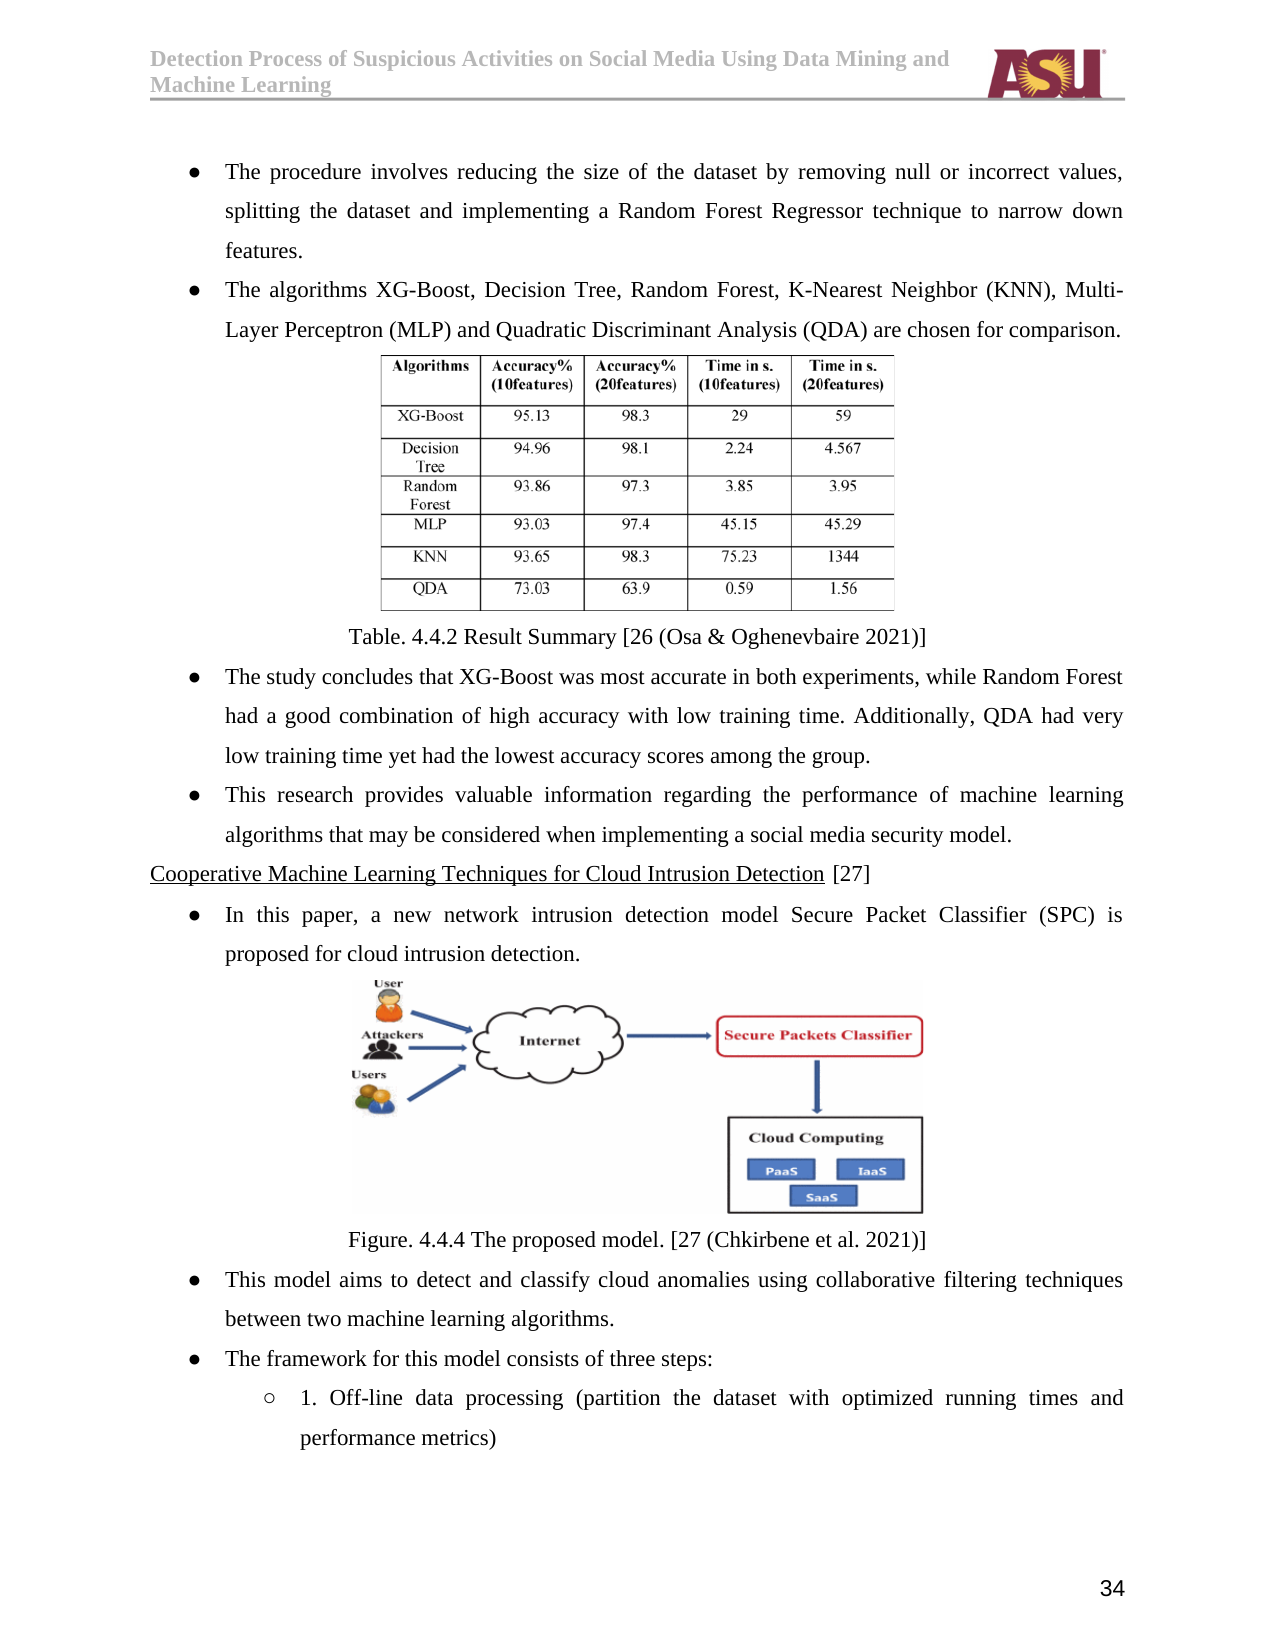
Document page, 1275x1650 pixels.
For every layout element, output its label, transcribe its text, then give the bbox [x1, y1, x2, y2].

picture [380, 355, 895, 611]
list This research provides valuable information regarding the performance of machine learning algorithms that may be considered when implementing a social media security model. [187, 781, 1125, 847]
picture [987, 49, 1109, 97]
list In this paper, a new network intrusion detection model Secure Packet Classifier (SPC) is proposed for cloud intrusion detection. [187, 901, 1125, 967]
picture [351, 980, 924, 1214]
list The procedure involves reducing the size of the dataset by removing null or incorrect values, splitting the dataset and implementing a Random Forest Regressor technique to narrow down features. [187, 158, 1125, 263]
list 1. Off-line data processing (partition the dataset with optimized running times and performance metrics) [262, 1384, 1125, 1450]
list The study concludes that XG-Boost was most accurate in both experiments, while Random Forest had a good combination of high accuracy with low training time. Additionally, QDA had very low training time yet had the lowest accuracy scores among the group. [187, 663, 1125, 768]
list This model aims to detect and classify cloud anomalies using collaborative filtering techniques between two machine learning algorithms. [187, 1266, 1125, 1332]
list The algorithms XG-Boost, Decision Tree, Random Forest, K-Nearest Neighbor (KNN), Multi-Layer Perceptron (MLP) and Quadratic Discriminant Analysis (QDA) are chosen for comparison. [187, 276, 1125, 342]
text Figure. 4.4.4 The proposed model. [27 (Chkirbene et al. 2021)] [150, 1227, 1125, 1253]
text Cooperative Machine Learning Techniques for Cloud Intrusion Detection [27] [150, 860, 1125, 887]
text Table. 4.4.2 Result Summary [26 (Osa & Oghenevbaire 2021)] [150, 623, 1125, 650]
list The framework for this model consists of three steps: [187, 1345, 1125, 1371]
